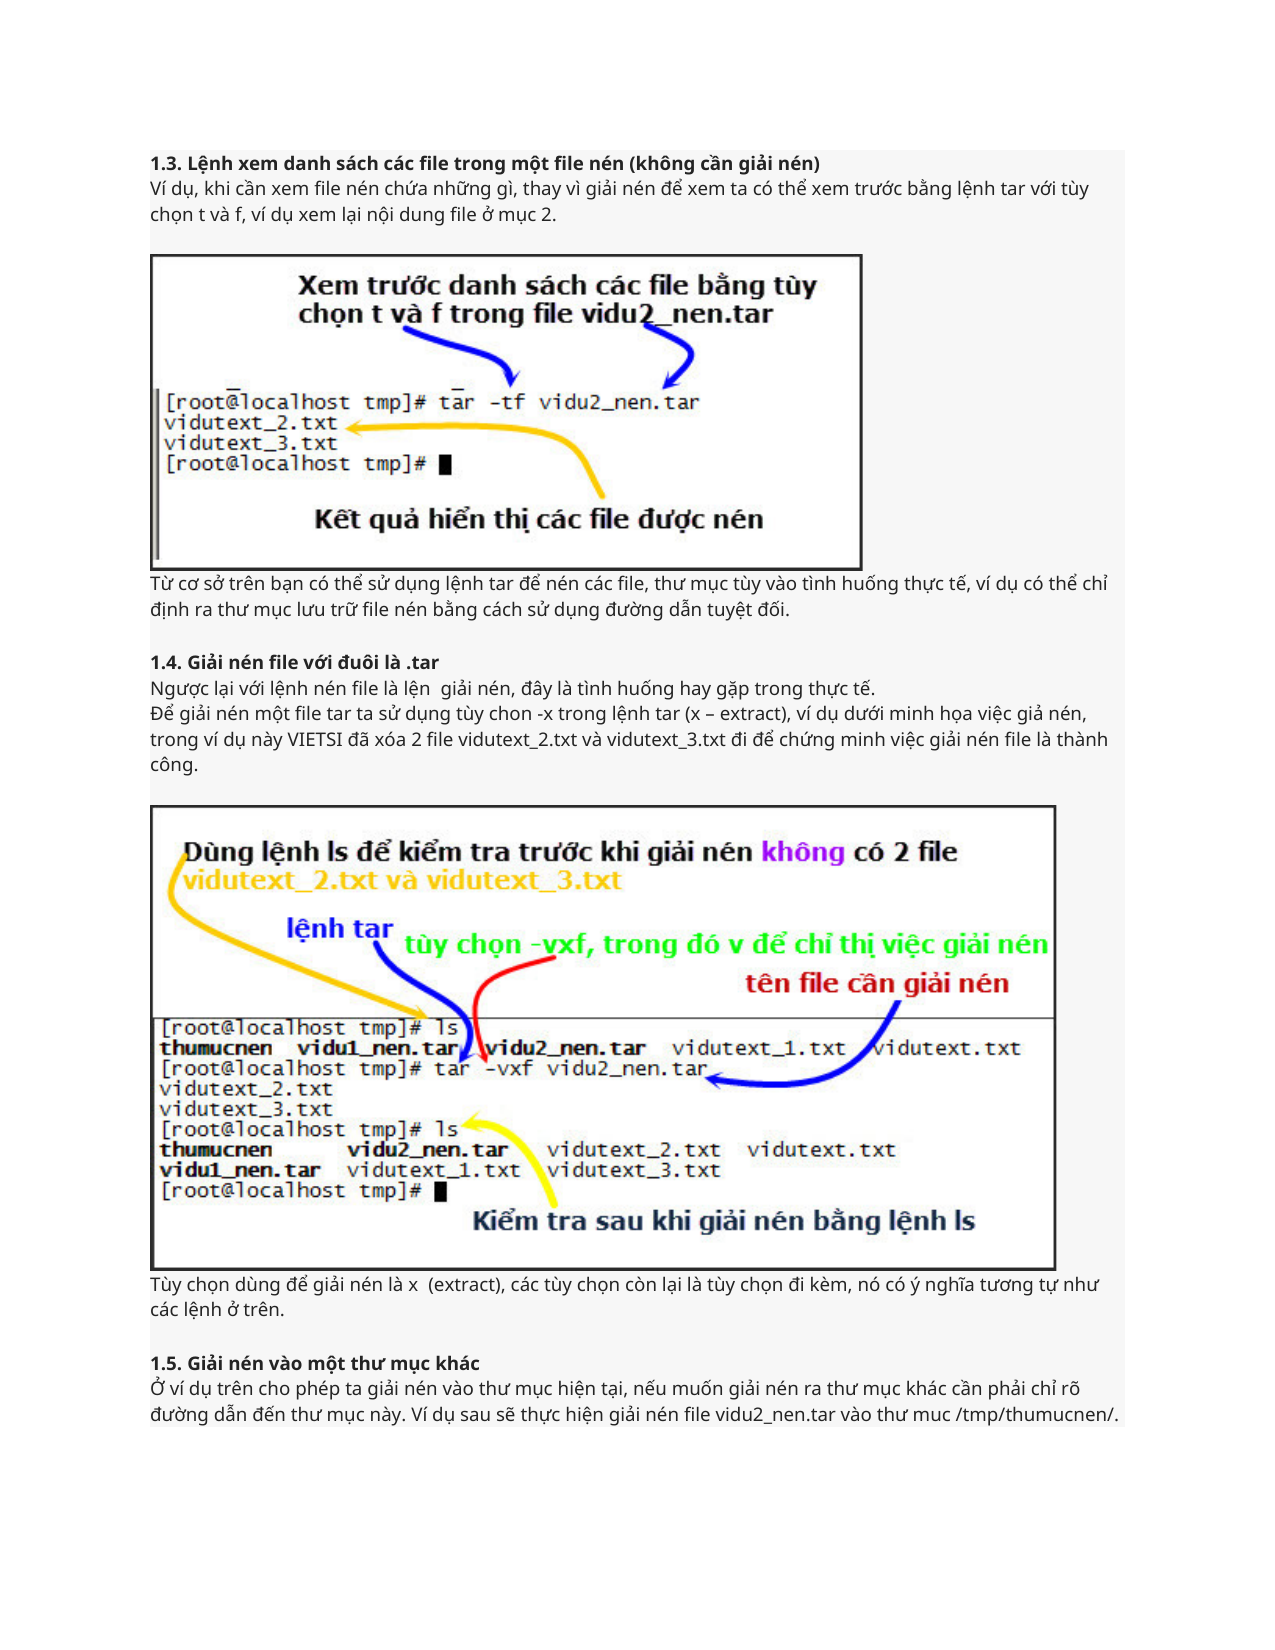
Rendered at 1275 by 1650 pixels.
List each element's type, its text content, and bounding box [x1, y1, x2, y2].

text 1.5. Giải nén vào một thư mục khác Ở ví dụ trên cho phép ta giải nén vào thư mục hiện tại, nếu muốn giải nén ra thư mục khác cần phải chỉ rõ đường dẫn đến thư mục này. Ví dụ sau sẽ thực hiện giải nén file vidu2_nen.tar vào thư muc /tmp/thumucnen/. [150, 1350, 1125, 1427]
text Tùy chọn dùng để giải nén là x (extract), các tùy chọn còn lại là tùy chọn đi kèm, nó có ý nghĩa tương tự như các lệnh ở trên. [150, 1271, 1125, 1322]
picture [150, 254, 863, 571]
text 1.3. Lệnh xem danh sách các file trong một file nén (không cần giải nén) Ví dụ, khi cần xem file nén chứa những gì, thay vì giải nén để xem ta có thể xem trước bằng lệnh tar với tùy chọn t và f, ví dụ xem lại nội dung file ở mục 2. [150, 150, 1125, 227]
text 1.4. Giải nén file với đuôi là .tar Ngược lại với lệnh nén file là lện giải nén, đây là tình huống hay gặp trong thực tế. Để giải nén một file tar ta sử dụng tùy chon -x trong lệnh tar (x – extract), ví dụ dưới minh họa việc giả nén, trong ví dụ này VIETSI đã xóa 2 file vidutext_2.txt và vidutext_3.txt đi để chứng minh việc giải nén file là thành công. [150, 649, 1125, 777]
text Từ cơ sở trên bạn có thể sử dụng lệnh tar để nén các file, thư mục tùy vào tình huống thực tế, ví dụ có thể chỉ định ra thư mục lưu trữ file nén bằng cách sử dụng đường dẫn tuyệt đối. [150, 570, 1125, 621]
picture [150, 805, 1057, 1271]
